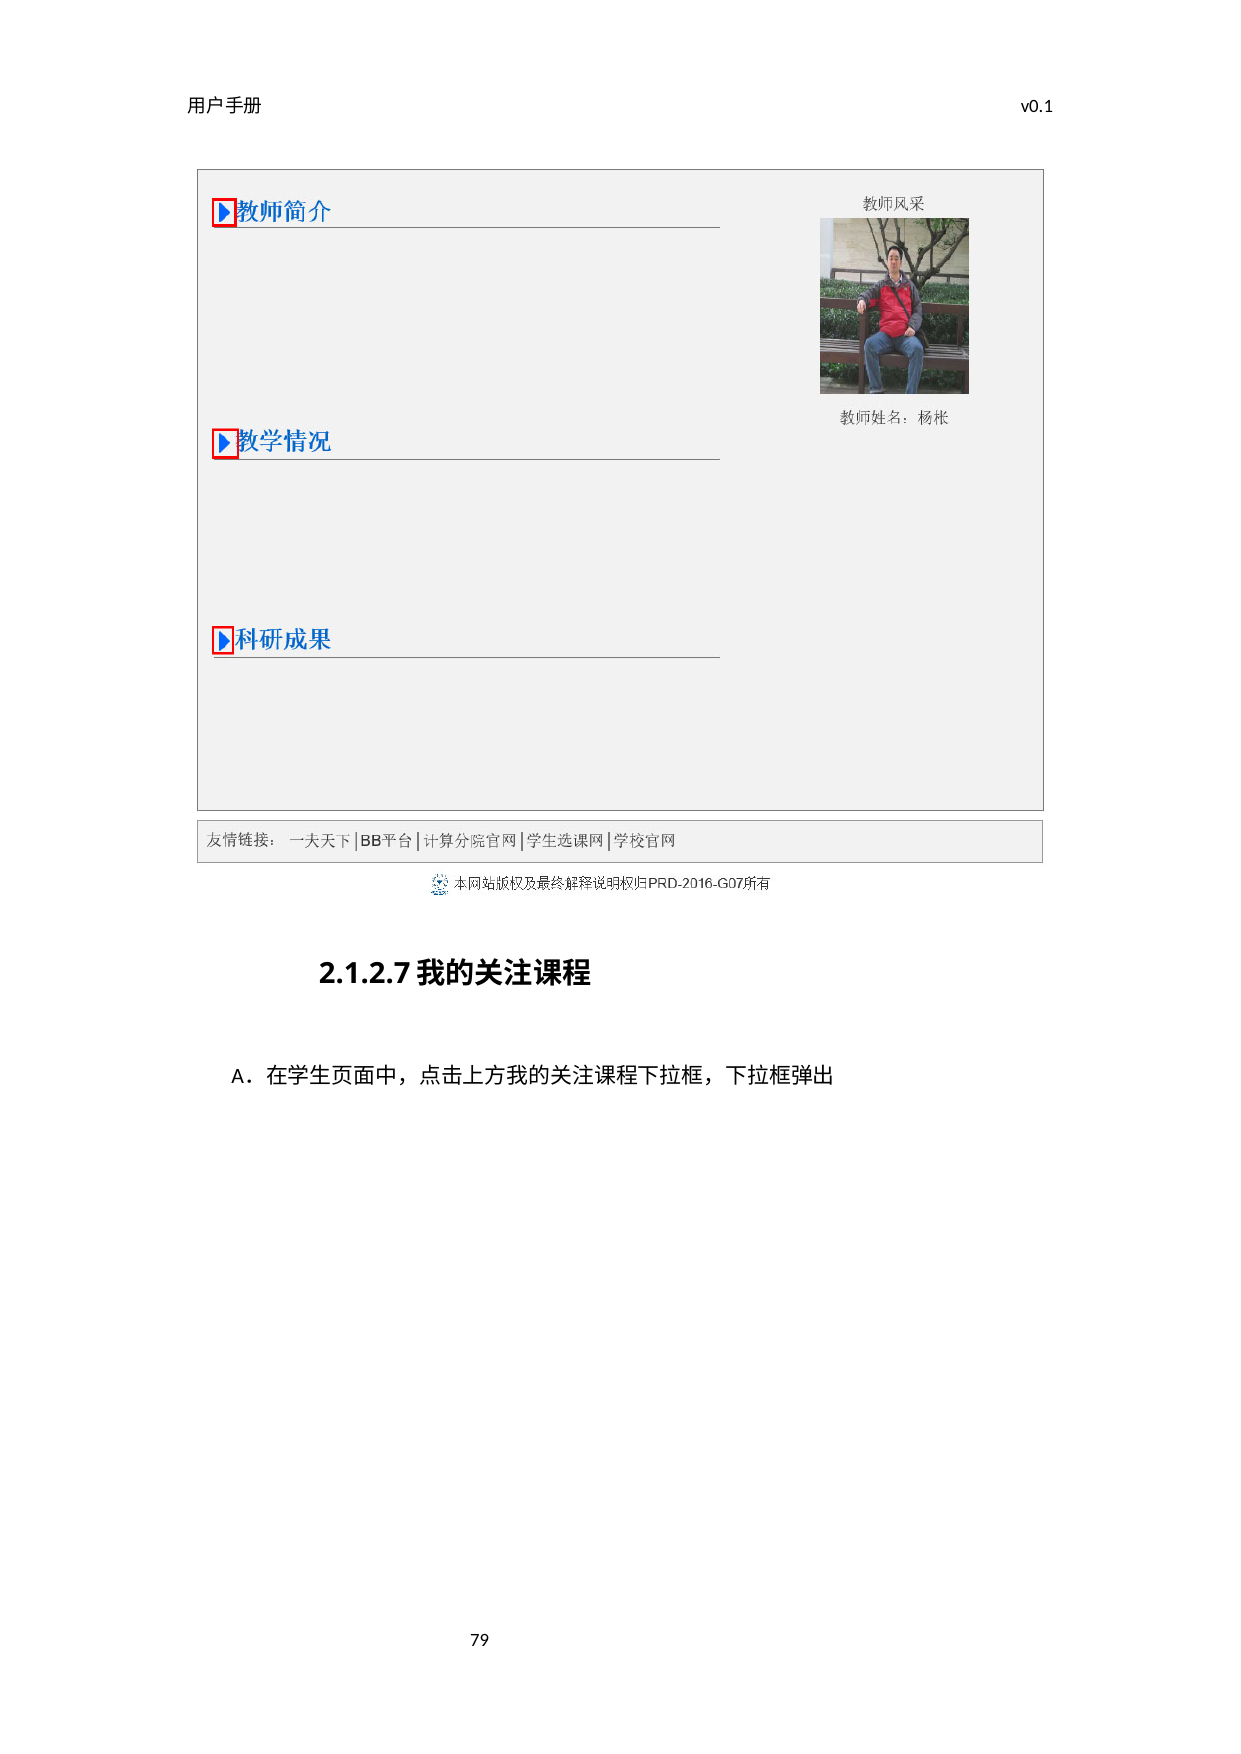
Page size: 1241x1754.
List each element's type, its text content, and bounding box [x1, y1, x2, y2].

text A．在学生页面中，点击上方我的关注课程下拉框，下拉框弹出 [187, 1057, 1053, 1090]
picture [187, 162, 1053, 909]
subtitle 2.1.2.7我的关注课程 [275, 939, 1053, 1004]
